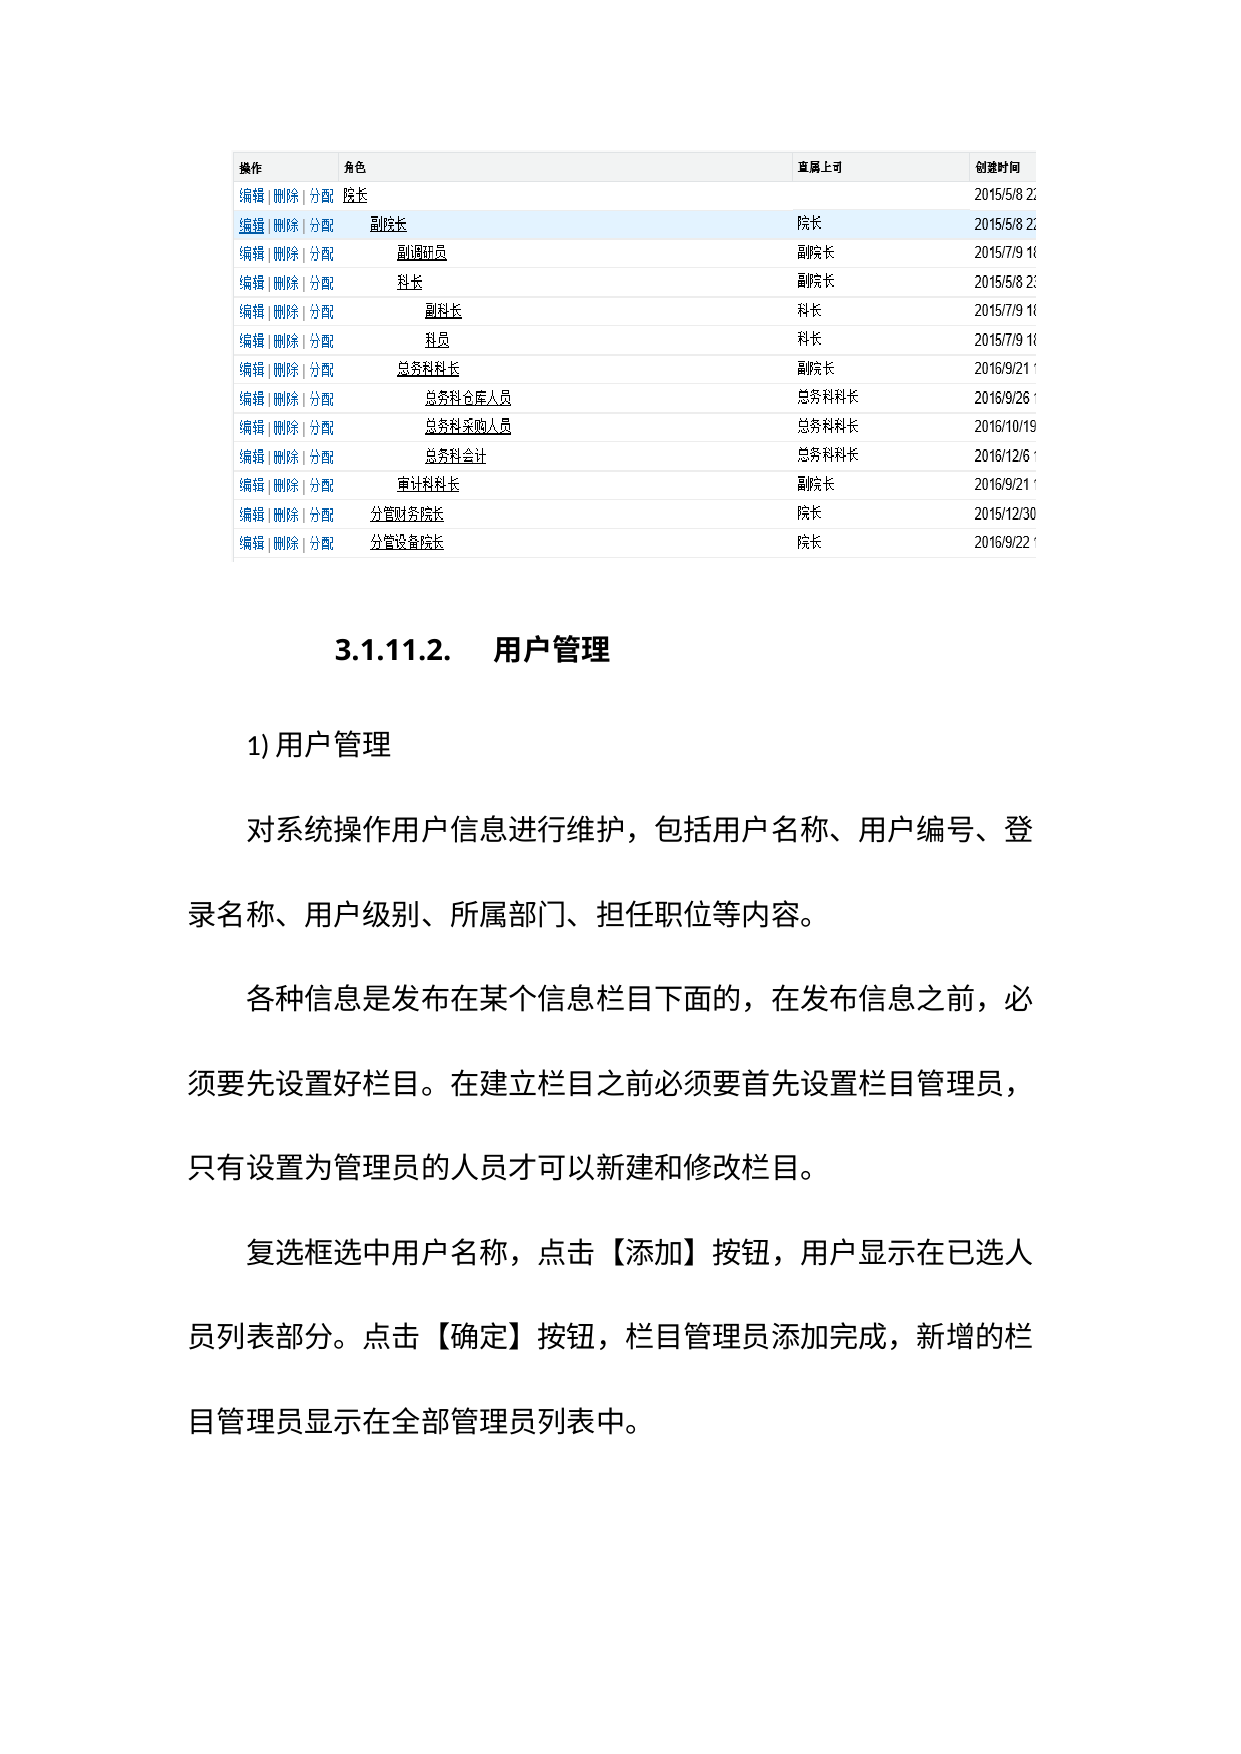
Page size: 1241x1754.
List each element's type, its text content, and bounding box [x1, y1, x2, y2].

text 复选框选中用户名称，点击【添加】按钮，用户显示在已选人员列表部分。点击【确定】按钮，栏目管理员添加完成，新增的栏目管理员显示在全部管理员列表中。 [187, 1229, 1053, 1441]
list 用户管理 [187, 722, 1053, 764]
subtitle 用户管理 [276, 626, 1053, 668]
text 对系统操作用户信息进行维护，包括用户名称、用户编号、登录名称、用户级别、所属部门、担任职位等内容。 [187, 806, 1053, 933]
picture [231, 150, 1036, 562]
text 各种信息是发布在某个信息栏目下面的，在发布信息之前，必须要先设置好栏目。在建立栏目之前必须要首先设置栏目管理员，只有设置为管理员的人员才可以新建和修改栏目。 [187, 976, 1053, 1187]
